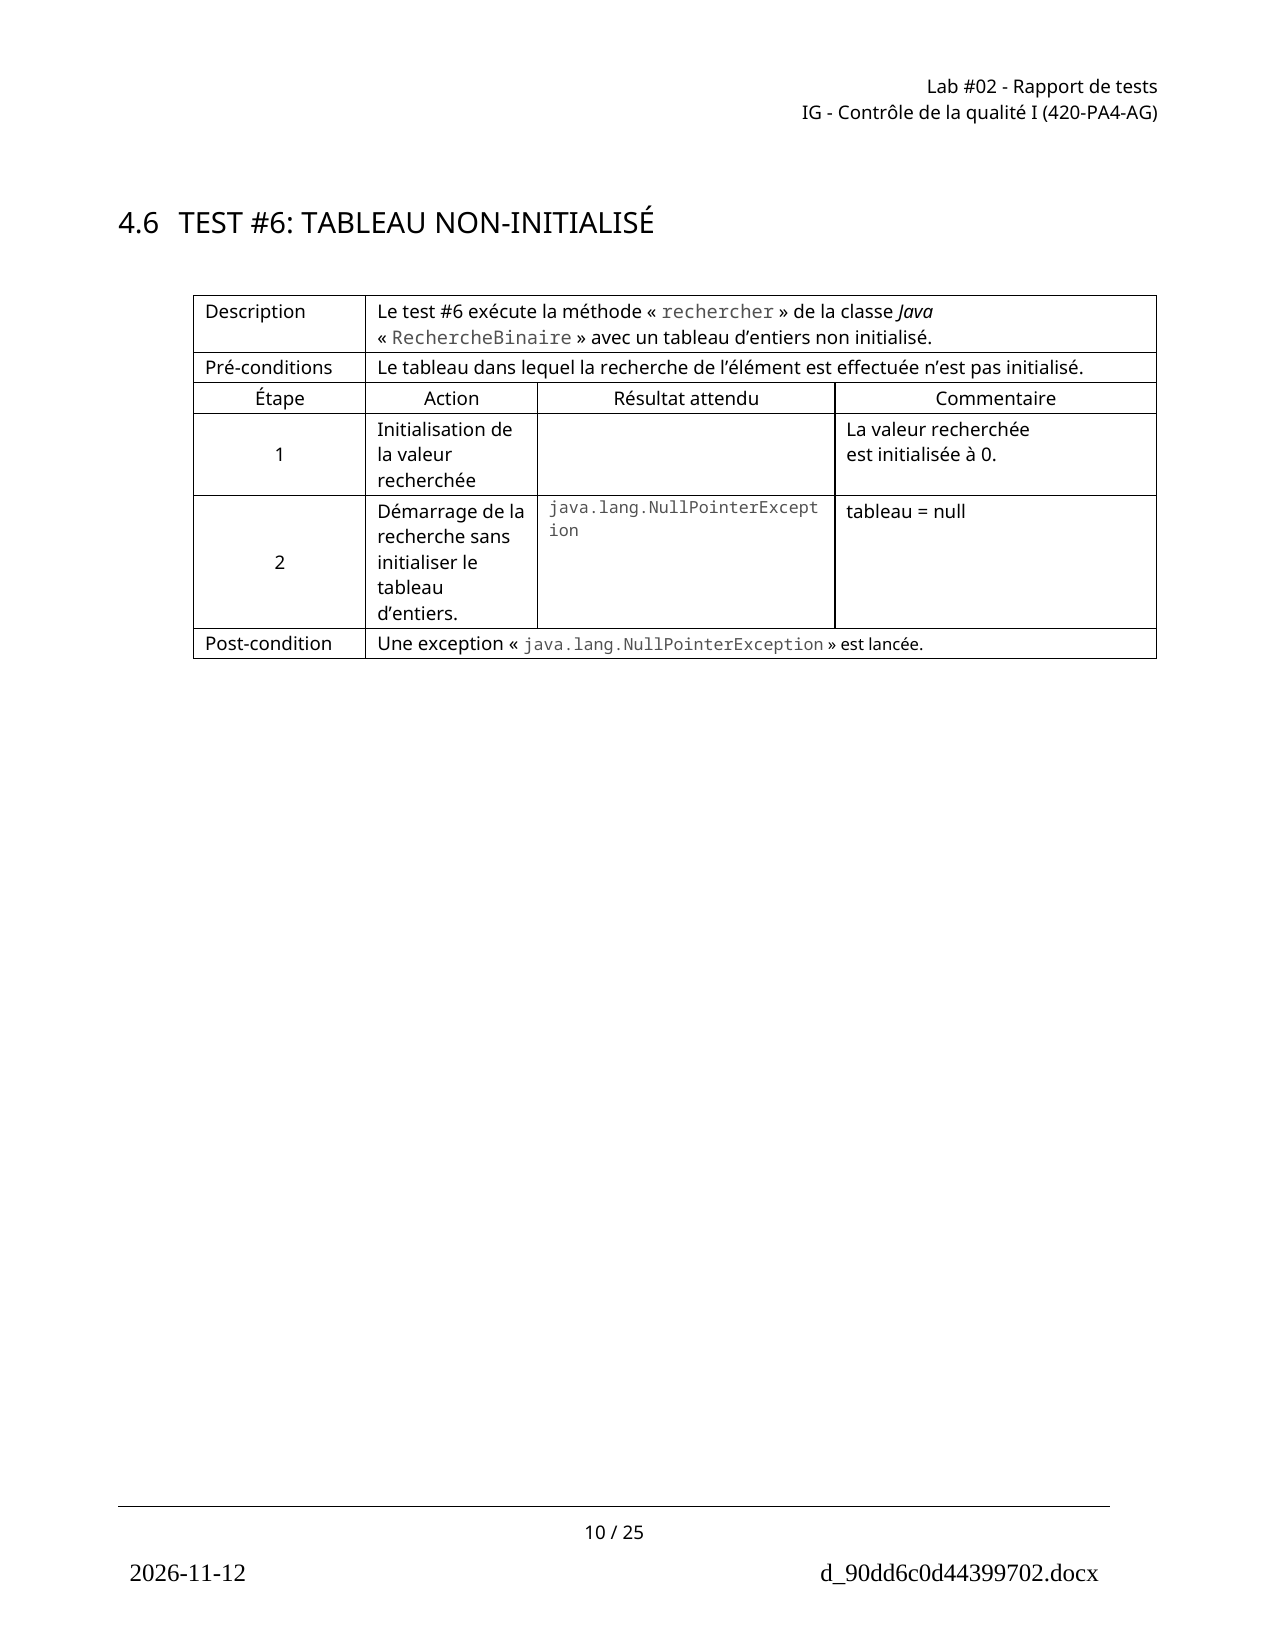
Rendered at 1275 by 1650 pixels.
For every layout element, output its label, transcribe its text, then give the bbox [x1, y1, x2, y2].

table_header Description [194, 296, 365, 352]
table_cell Action [366, 383, 537, 413]
table_cell Étape [194, 383, 365, 413]
table_cell Pré-conditions [194, 353, 365, 382]
table_cell Commentaire [836, 383, 1156, 413]
table_cell [538, 414, 834, 495]
table_cell 1 [194, 414, 365, 495]
table_cell Résultat attendu [538, 383, 834, 413]
subtitle Test #6: Tableau non-initialisé [118, 202, 1157, 242]
table_cell 2 [194, 496, 365, 628]
table_cell Le tableau dans lequel la recherche de l’élément est effectuée n’est pas initialisé. [366, 353, 1156, 382]
table_cell tableau = null [836, 496, 1156, 628]
table_cell Initialisation de la valeur recherchée [366, 414, 537, 495]
table_cell Démarrage de la recherche sans initialiser le tableau d’entiers. [366, 496, 537, 628]
table_cell java.lang.NullPointerException [538, 496, 834, 628]
table_cell Une exception « java.lang.NullPointerException » est lancée. [366, 629, 1156, 658]
table_cell Post-condition [194, 629, 365, 658]
table_header Le test #6 exécute la méthode « rechercher » de la classe Java « RechercheBinaire » avec un tableau d’entiers non initialisé. [366, 296, 1156, 352]
table_cell La valeur recherchée est initialisée à 0. [836, 414, 1156, 495]
